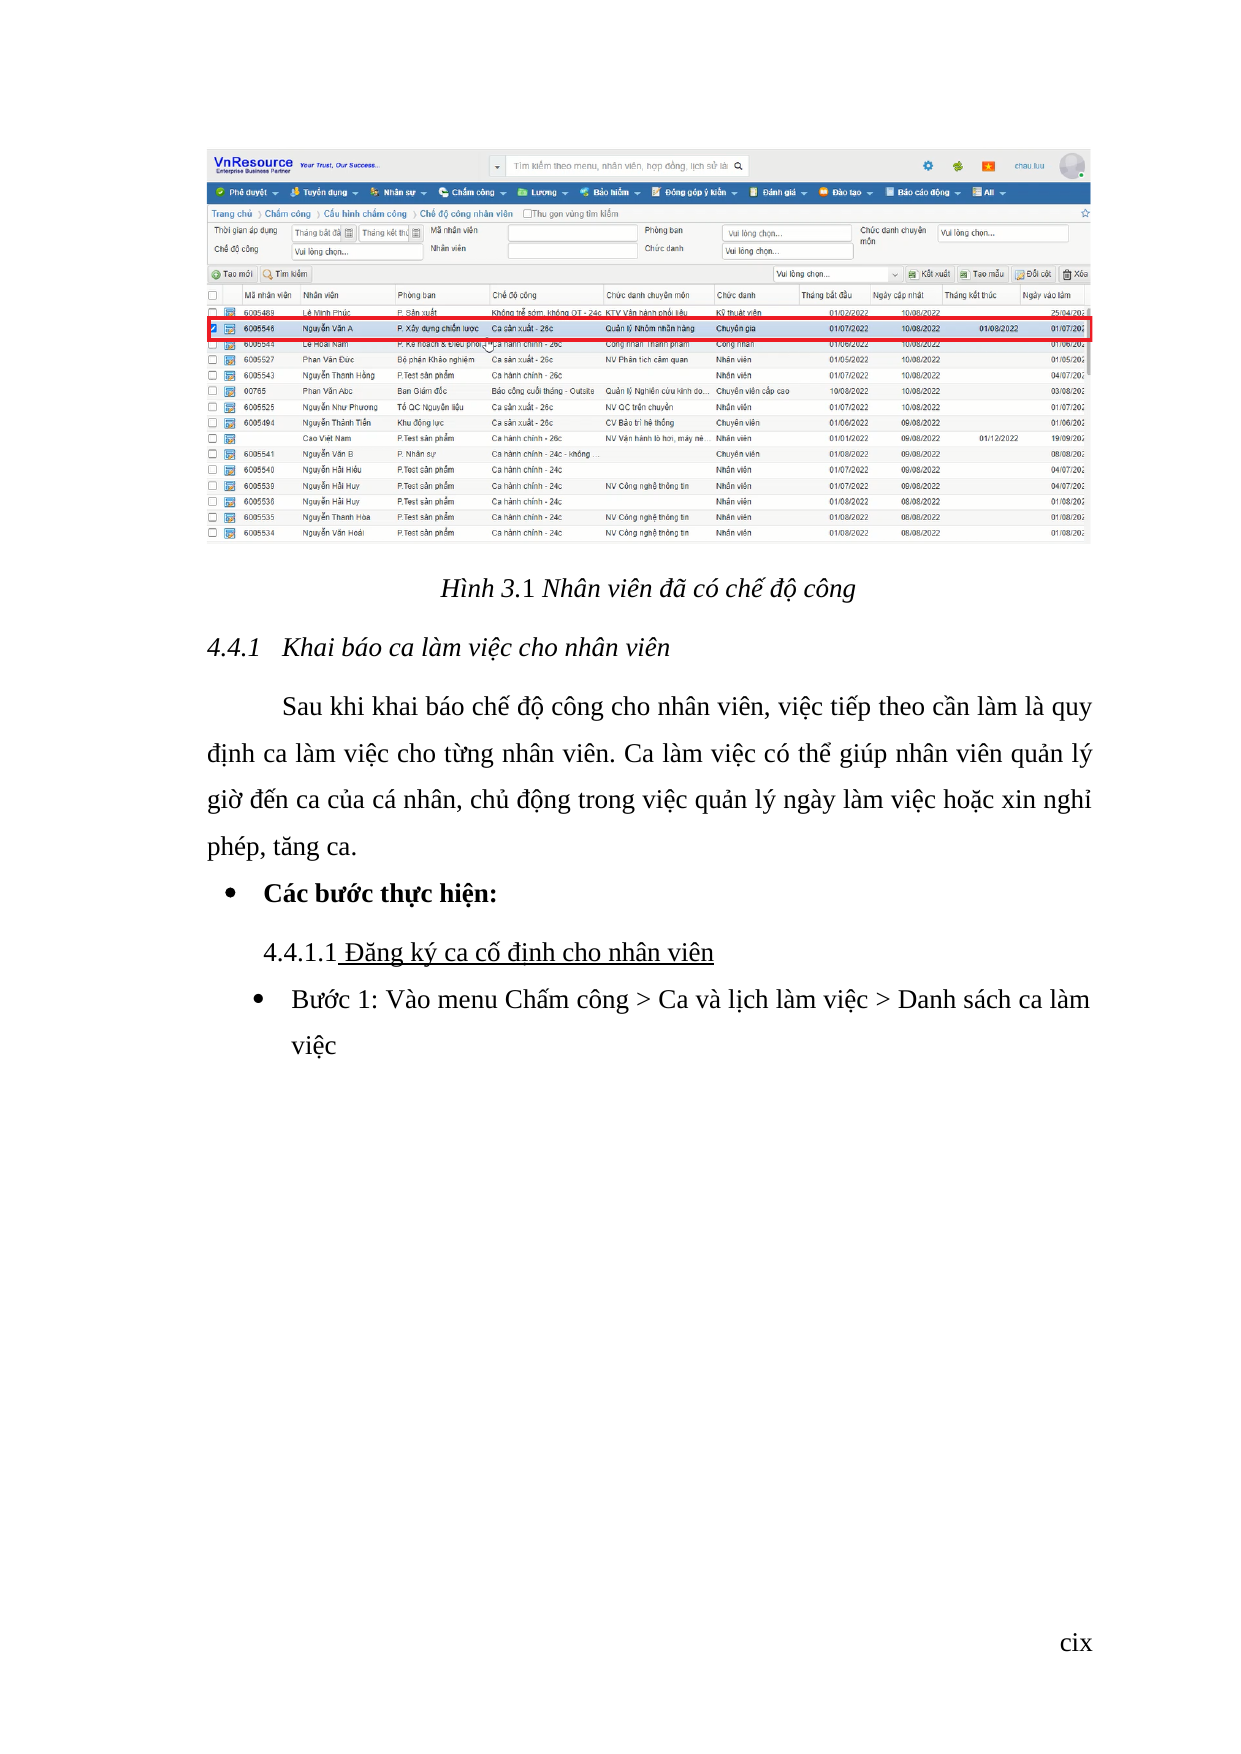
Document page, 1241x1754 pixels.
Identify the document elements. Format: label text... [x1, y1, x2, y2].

list Bước 1: Vào menu Chấm công > Ca và lịch làm việc > Danh sách ca làm việc [254, 983, 1092, 1061]
list Các bước thực hiện: [226, 877, 1092, 908]
subtitle Khai báo ca làm việc cho nhân viên [207, 631, 1092, 662]
picture [206, 147, 1093, 544]
text Sau khi khai báo chế độ công cho nhân viên, việc tiếp theo cần làm là quy định ca làm việc cho từng nhân viên. Ca làm việc có thể giúp nhân viên quản lý giờ đến ca của cá nhân, chủ động trong việc quản lý ngày làm việc hoặc xin nghỉ phép, tăng ca. [207, 690, 1092, 861]
list Đăng ký ca cố định cho nhân viên [263, 936, 1092, 967]
